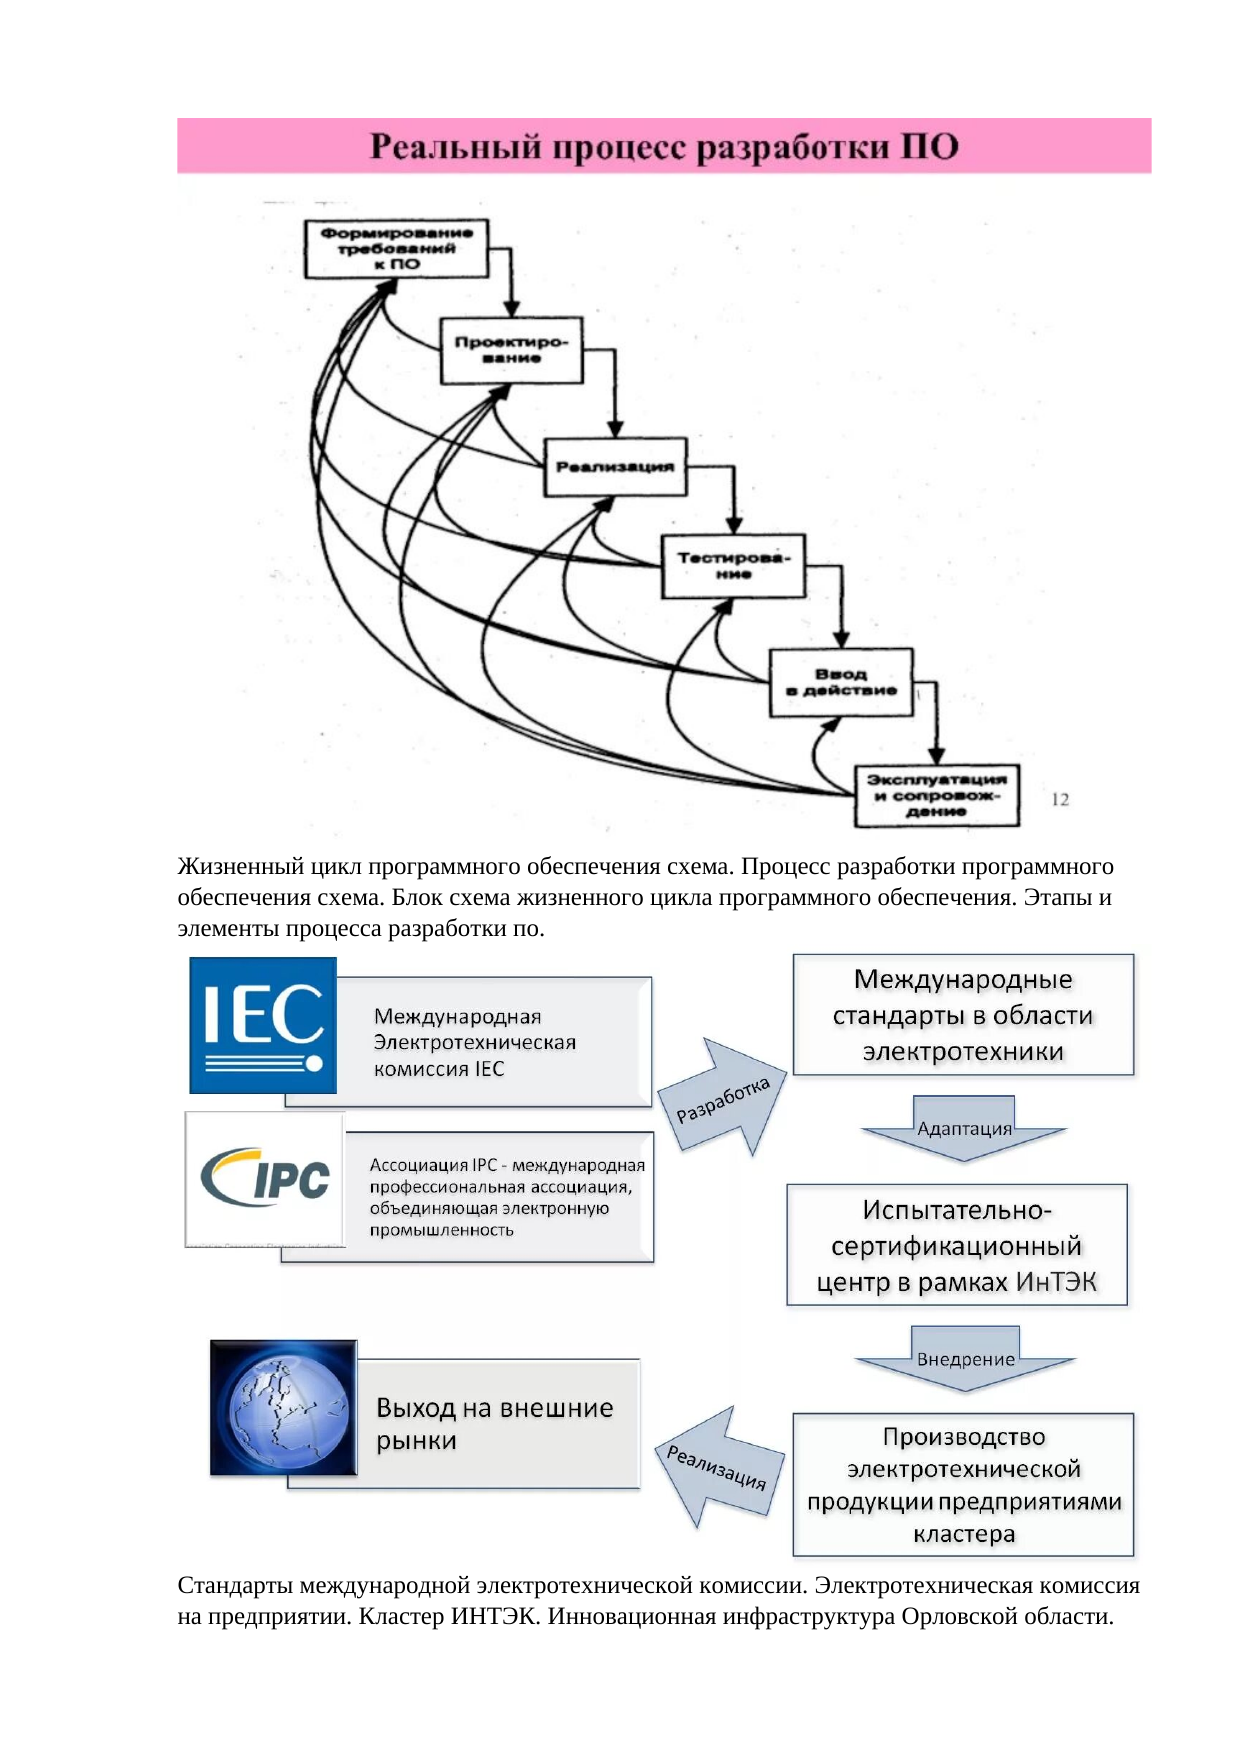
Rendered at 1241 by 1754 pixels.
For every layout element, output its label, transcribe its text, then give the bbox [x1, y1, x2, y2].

picture [177, 944, 1152, 1568]
picture [177, 118, 1152, 849]
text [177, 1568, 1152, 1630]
